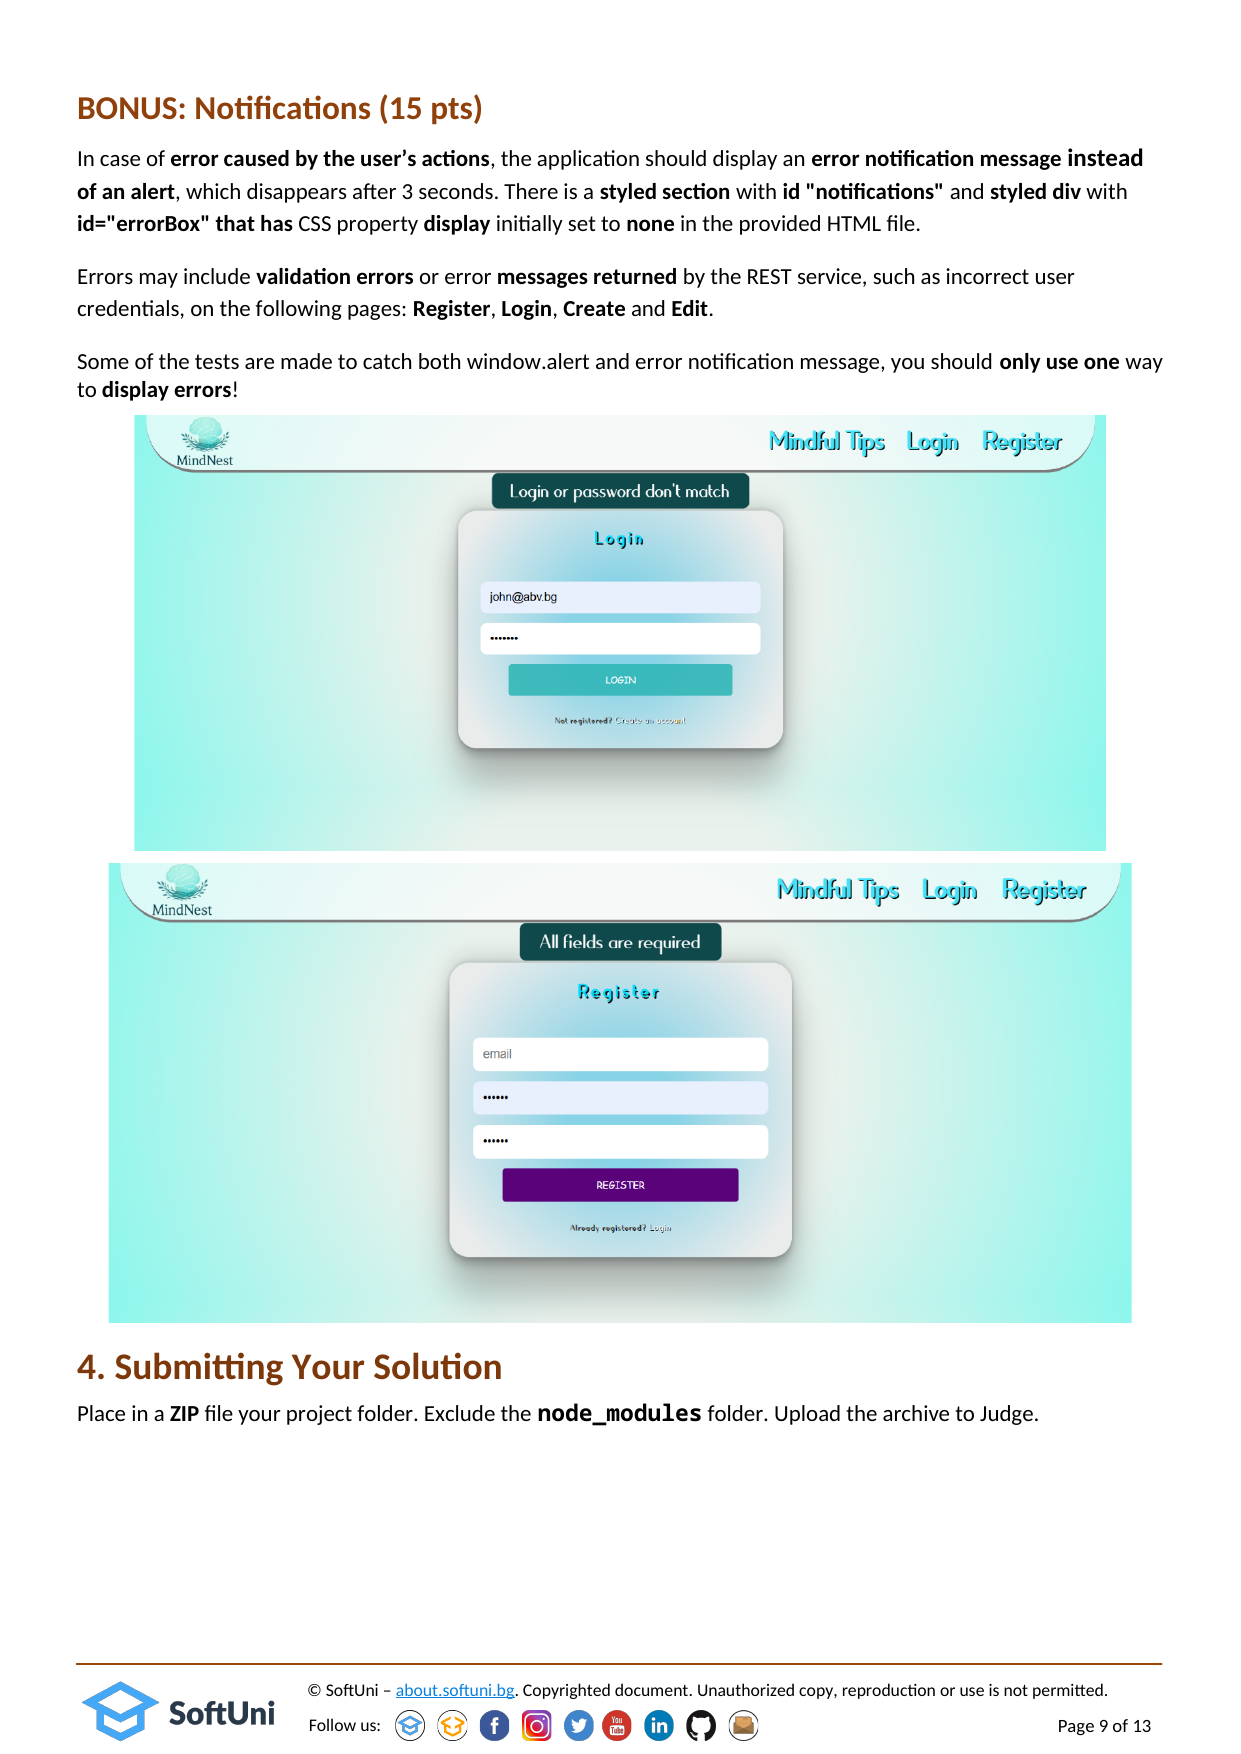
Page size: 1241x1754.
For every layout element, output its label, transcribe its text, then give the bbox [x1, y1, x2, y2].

picture [522, 1710, 552, 1741]
picture [686, 1710, 716, 1741]
picture [564, 1710, 594, 1741]
picture [75, 1676, 281, 1747]
picture [658, 1723, 667, 1732]
picture [479, 1710, 510, 1741]
picture [134, 415, 1106, 851]
picture [728, 1710, 759, 1741]
picture [665, 1710, 674, 1719]
picture [437, 1710, 468, 1741]
picture [108, 863, 1132, 1323]
list Submitting Your Solution [77, 1343, 1163, 1389]
picture [602, 1710, 632, 1741]
picture [644, 1732, 653, 1741]
text Some of the tests are made to catch both window.alert and error notification message, you should only use one way to display errors! [77, 347, 1163, 403]
text In case of error caused by the user’s actions, the application should display an error notification message instead of an alert, which disappears after 3 seconds. There is a styled section with id "notifications" and styled div with id="errorBox" that has CSS property display initially set to none in the provided HTML file. [77, 142, 1163, 237]
picture [395, 1710, 425, 1741]
text Place in a ZIP file your project folder. Exclude the node_modules folder. Upload the archive to Judge. [77, 1397, 1163, 1428]
subtitle BONUS: Notifications (15 pts) [77, 87, 1163, 128]
picture [644, 1710, 653, 1719]
picture [665, 1732, 674, 1741]
text Errors may include validation errors or error messages returned by the REST service, such as incorrect user credentials, on the following pages: Register, Login, Create and Edit. [77, 262, 1163, 322]
